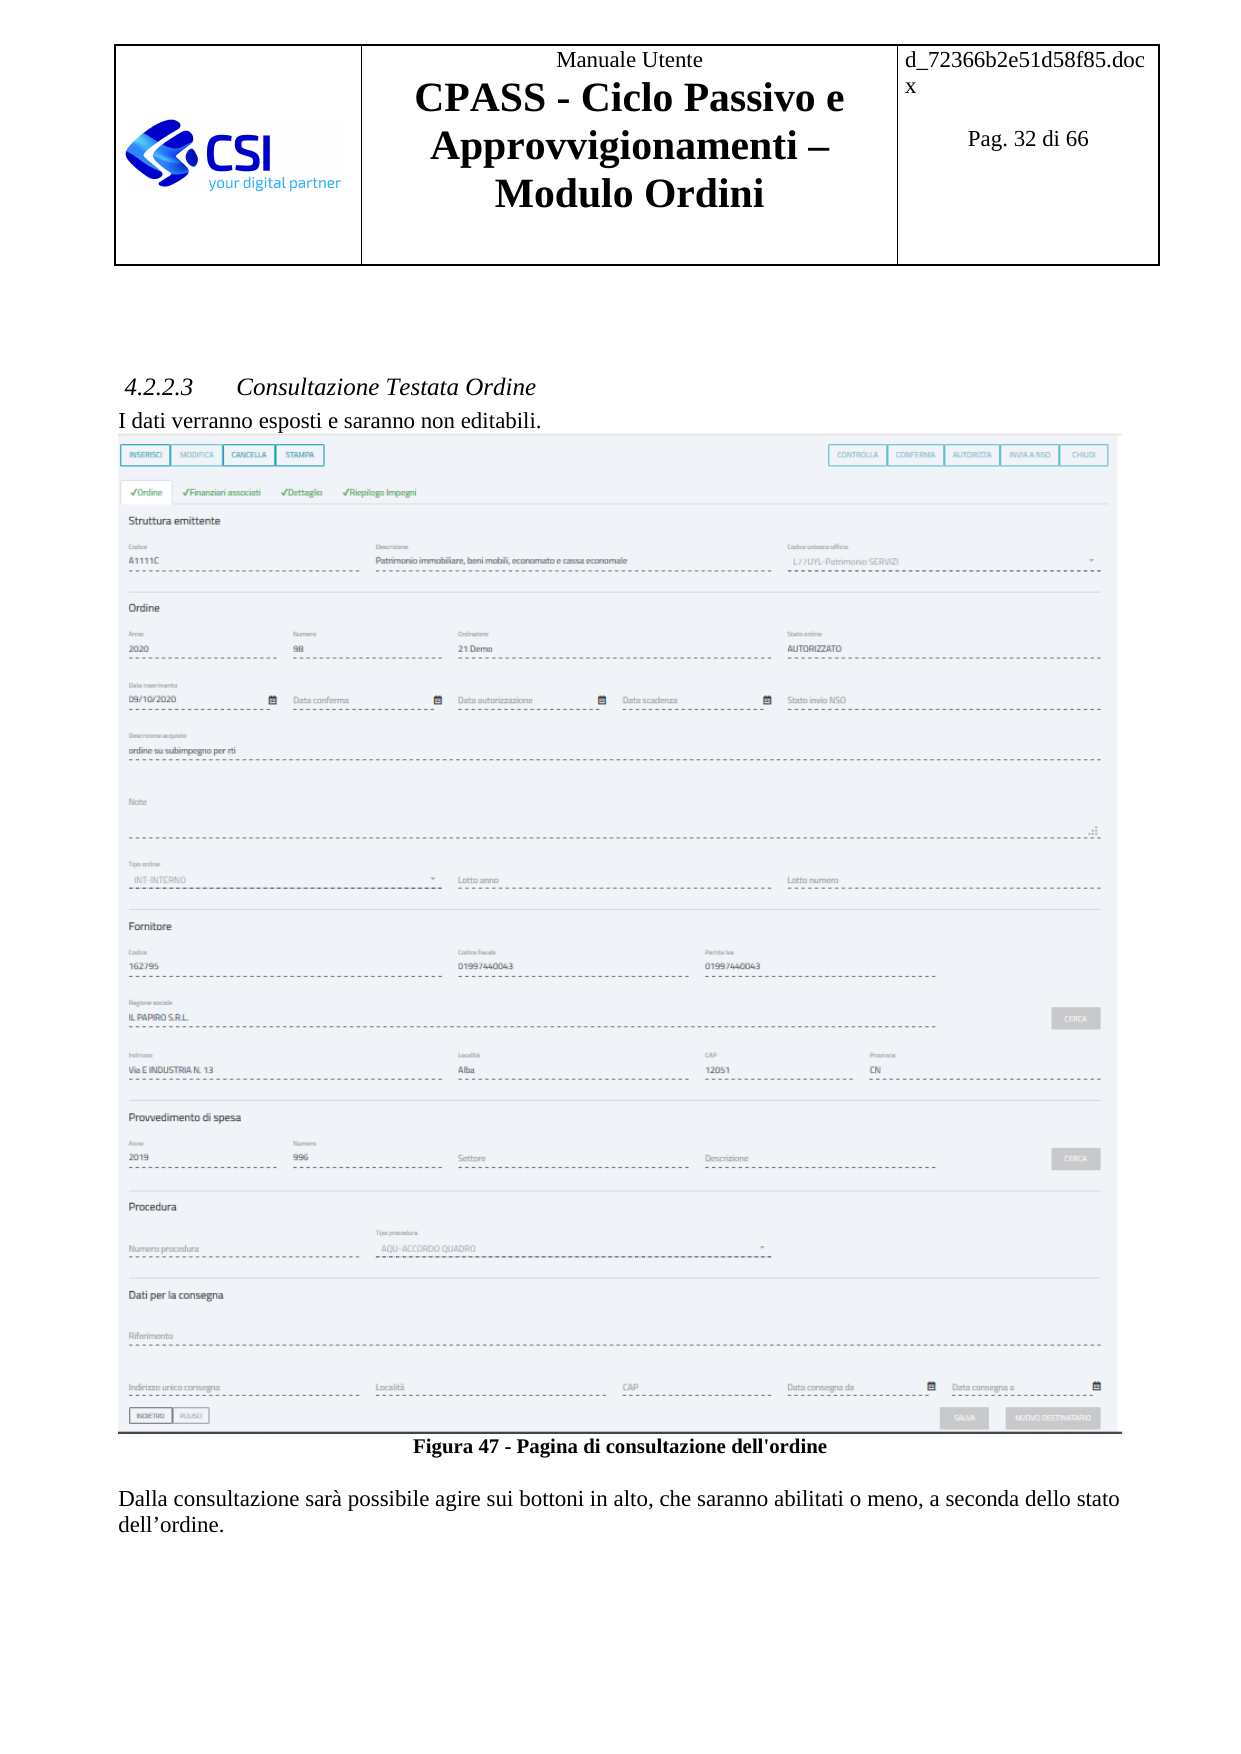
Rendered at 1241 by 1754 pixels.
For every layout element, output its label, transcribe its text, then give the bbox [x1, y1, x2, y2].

picture [124, 119, 342, 192]
picture [118, 433, 1123, 1434]
text Figura 47 - Pagina di consultazione dell'ordine [118, 1434, 1122, 1458]
text I dati verranno esposti e saranno non editabili. [118, 407, 1122, 433]
text Dalla consultazione sarà possibile agire sui bottoni in alto, che saranno abilitati o meno, a seconda dello stato dell’ordine. [118, 1484, 1122, 1537]
subtitle Consultazione Testata Ordine [118, 372, 1122, 401]
